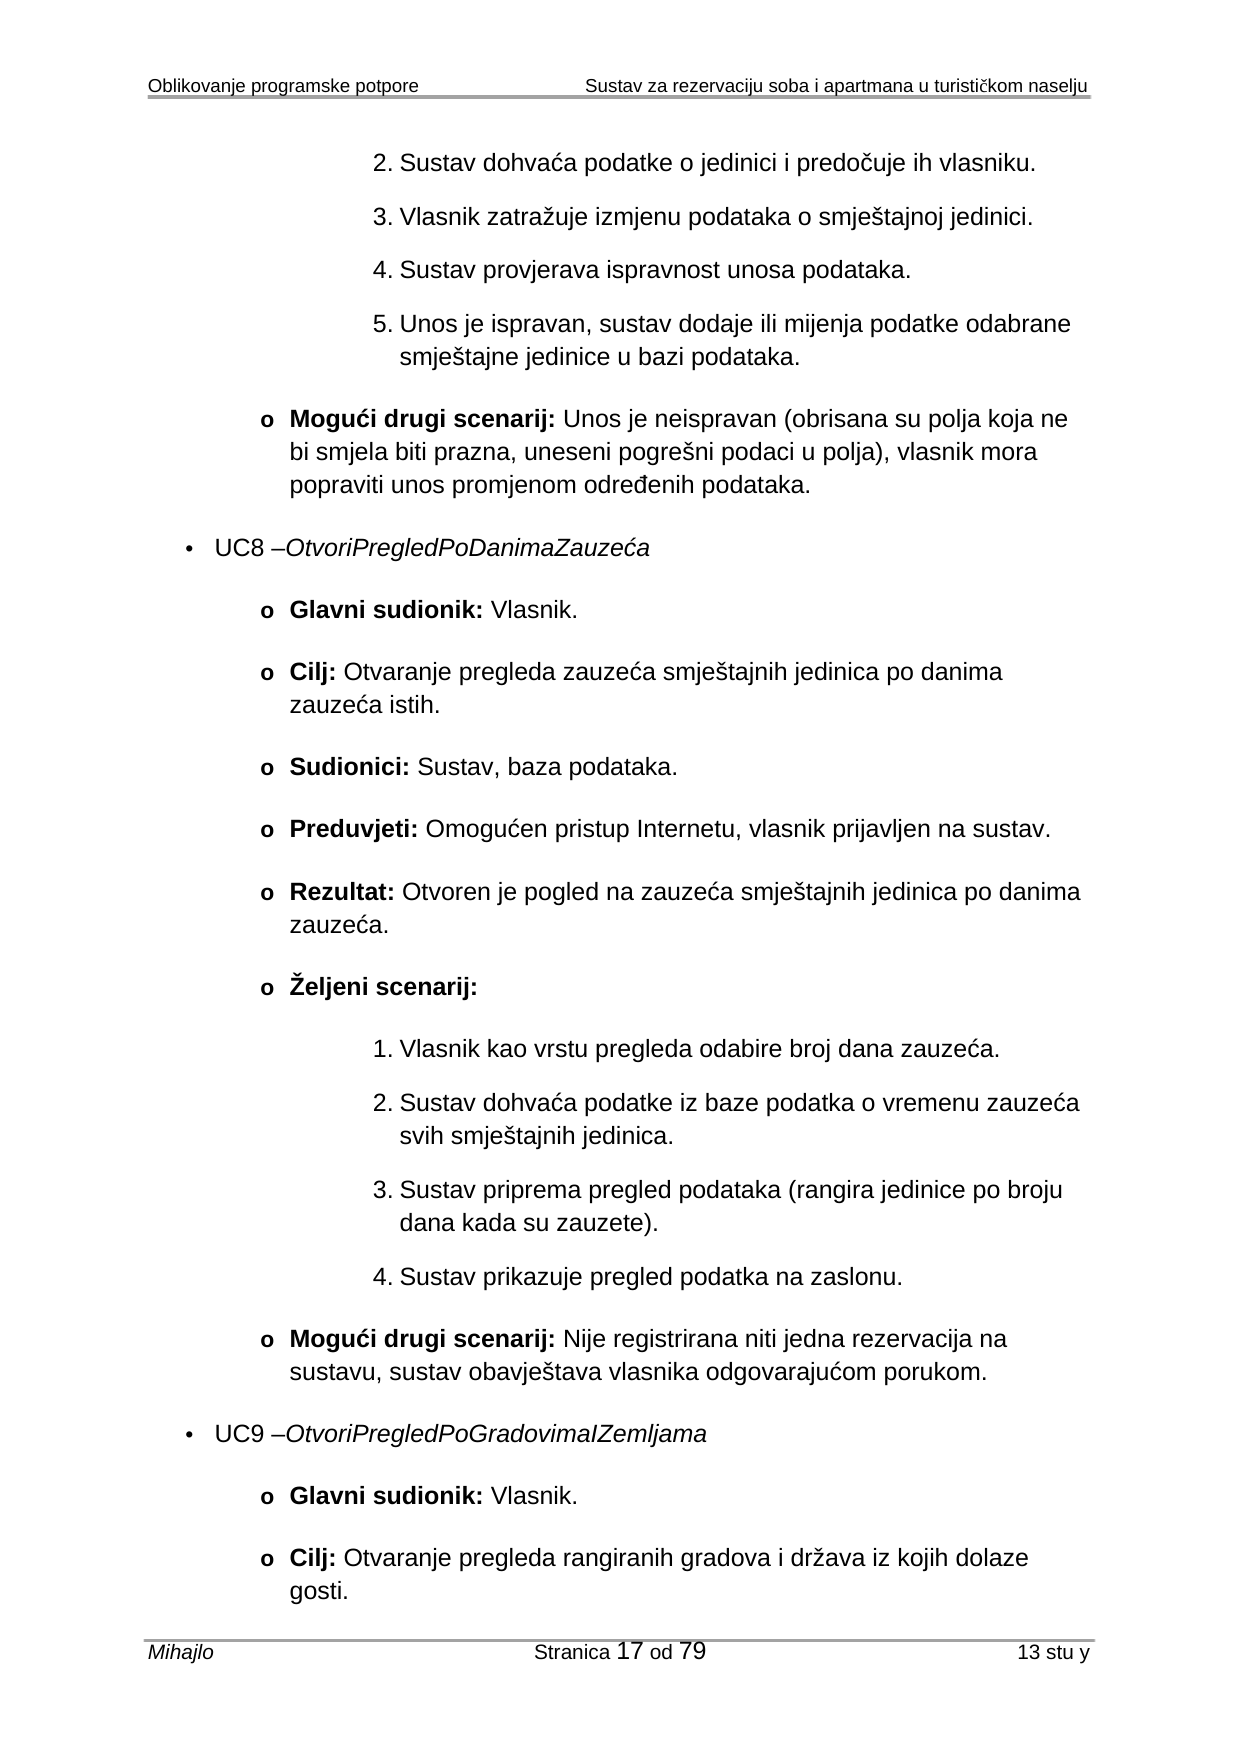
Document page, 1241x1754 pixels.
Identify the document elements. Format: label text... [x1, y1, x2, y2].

list Vlasnik kao vrstu pregleda odabire broj dana zauzeća. [373, 1034, 1093, 1063]
list Cilj: Otvaranje pregleda rangiranih gradova i država iz kojih dolaze gosti. [260, 1543, 1093, 1605]
list Mogući drugi scenarij: Unos je neispravan (obrisana su polja koja ne bi smjela biti prazna, uneseni pogrešni podaci u polja), vlasnik mora popraviti unos promjenom određenih podataka. [260, 404, 1093, 499]
list Željeni scenarij: [260, 972, 1093, 1001]
list Sustav dohvaća podatke o jedinici i predočuje ih vlasniku. [373, 148, 1093, 176]
list Vlasnik zatražuje izmjenu podataka o smještajnoj jedinici. [373, 201, 1093, 230]
list Sustav provjerava ispravnost unosa podataka. [373, 255, 1093, 284]
list Preduvjeti: Omogućen pristup Internetu, vlasnik prijavljen na sustav. [260, 814, 1093, 843]
list Unos je ispravan, sustav dodaje ili mijenja podatke odabrane smještajne jedinice u bazi podataka. [373, 309, 1093, 371]
list Sudionici: Sustav, baza podataka. [260, 752, 1093, 781]
list Mogući drugi scenarij: Nije registrirana niti jedna rezervacija na sustavu, sustav obavještava vlasnika odgovarajućom porukom. [260, 1324, 1093, 1386]
list UC9 –OtvoriPregledPoGradovimaIZemljama [185, 1419, 1093, 1448]
list UC8 –OtvoriPregledPoDanimaZauzeća [185, 533, 1093, 561]
list Sustav prikazuje pregled podatka na zaslonu. [373, 1262, 1093, 1290]
list Rezultat: Otvoren je pogled na zauzeća smještajnih jedinica po danima zauzeća. [260, 877, 1093, 938]
list Sustav dohvaća podatke iz baze podatka o vremenu zauzeća svih smještajnih jedinica. [373, 1088, 1093, 1149]
list Cilj: Otvaranje pregleda zauzeća smještajnih jedinica po danima zauzeća istih. [260, 657, 1093, 719]
list Glavni sudionik: Vlasnik. [260, 1481, 1093, 1510]
picture [147, 95, 1092, 99]
list Sustav priprema pregled podataka (rangira jedinice po broju dana kada su zauzete). [373, 1175, 1093, 1236]
list Glavni sudionik: Vlasnik. [260, 595, 1093, 623]
